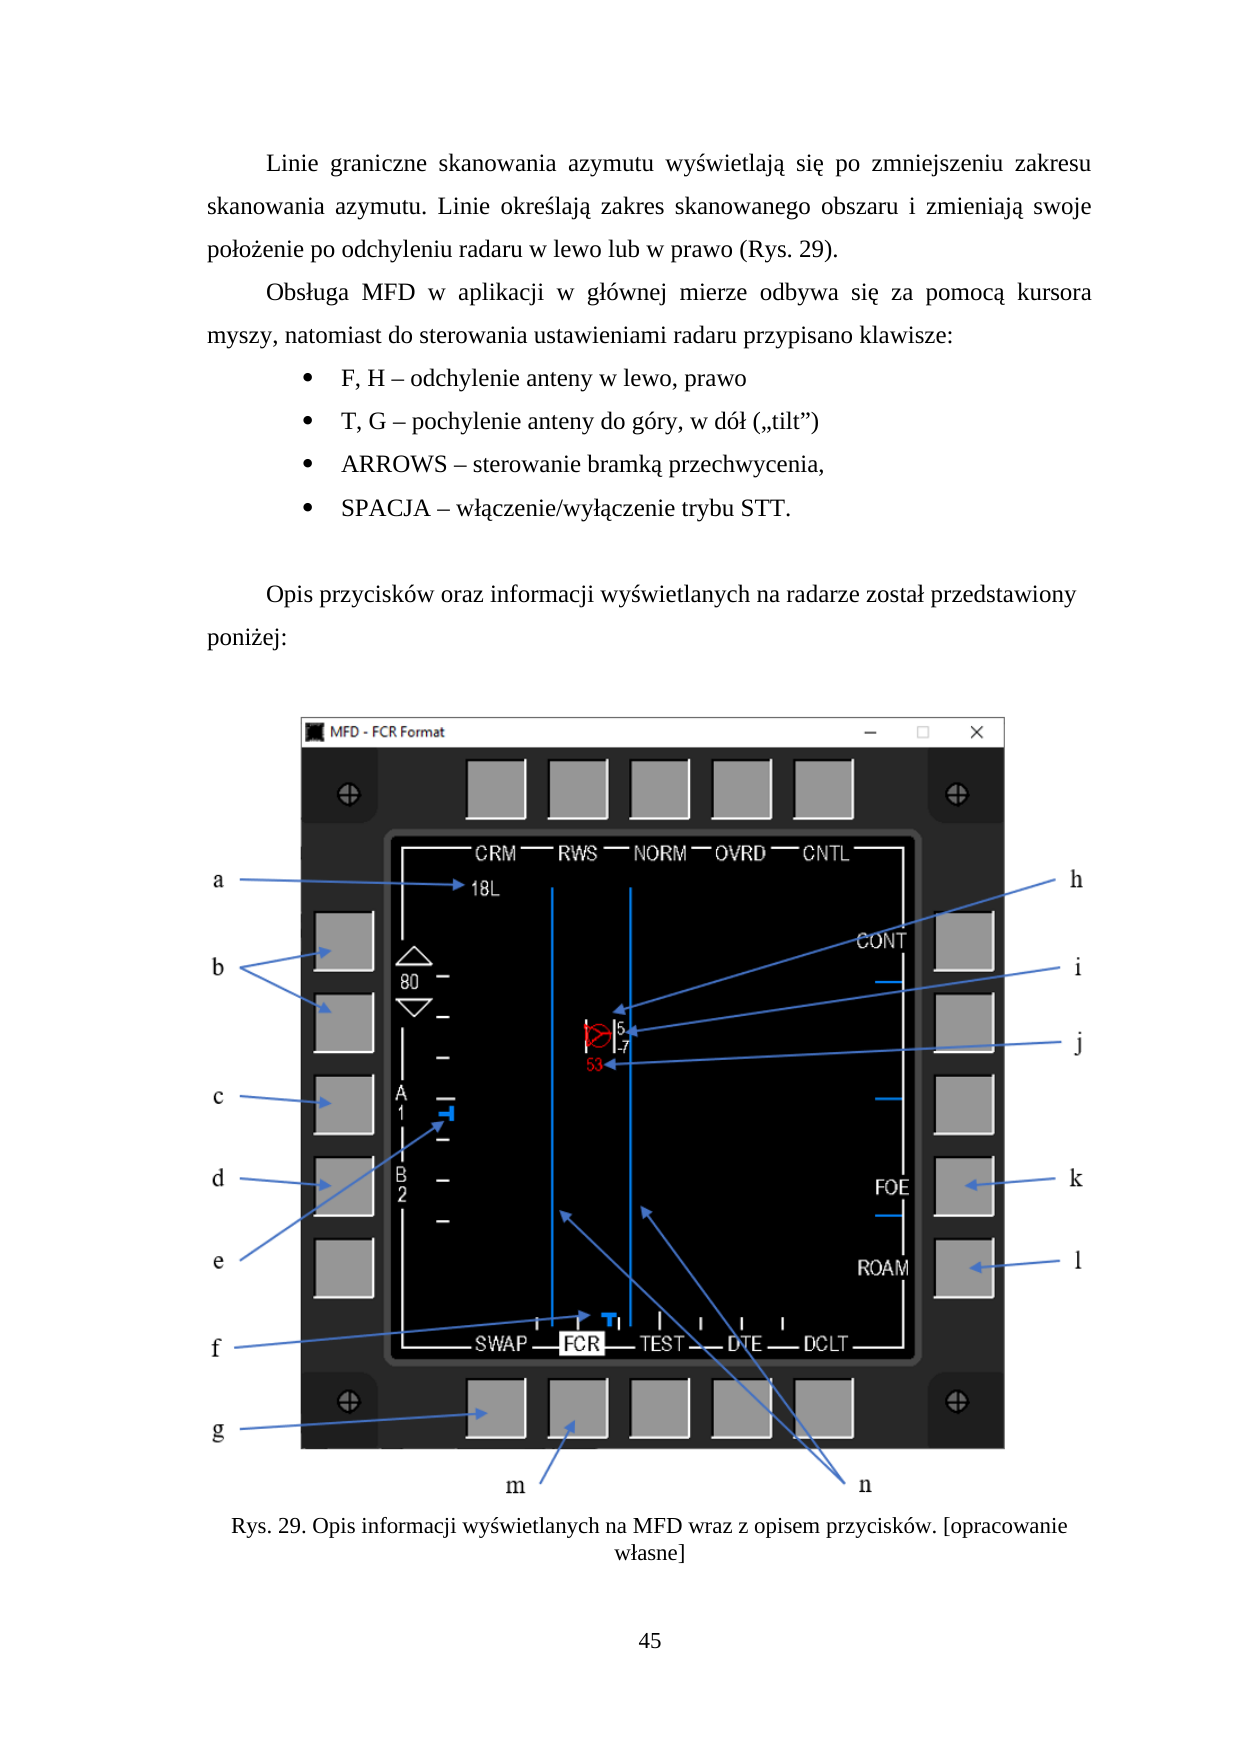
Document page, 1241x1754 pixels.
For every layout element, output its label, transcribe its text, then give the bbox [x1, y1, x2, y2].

text Obsługa MFD w aplikacji w głównej mierze odbywa się za pomocą kursora myszy, natomiast do sterowania ustawieniami radaru przypisano klawisze: [207, 277, 1092, 349]
list ARROWS – sterowanie bramką przechwycenia, [303, 449, 1092, 478]
list F, H – odchylenie anteny w lewo, prawo [303, 363, 1092, 392]
text Rys. 29. Opis informacji wyświetlanych na MFD wraz z opisem przycisków. [opracowanie własne] [207, 1512, 1092, 1565]
list T, G – pochylenie anteny do góry, w dół („tilt”) [303, 406, 1092, 435]
text Linie graniczne skanowania azymutu wyświetlają się po zmniejszeniu zakresu skanowania azymutu. Linie określają zakres skanowanego obszaru i zmieniają swoje położenie po odchyleniu radaru w lewo lub w prawo (Rys. 29). [207, 148, 1092, 263]
picture [206, 708, 1093, 1500]
text Opis przycisków oraz informacji wyświetlanych na radarze został przedstawiony poniżej: [207, 579, 1092, 651]
list SPACJA – włączenie/wyłączenie trybu STT. [303, 493, 1092, 521]
